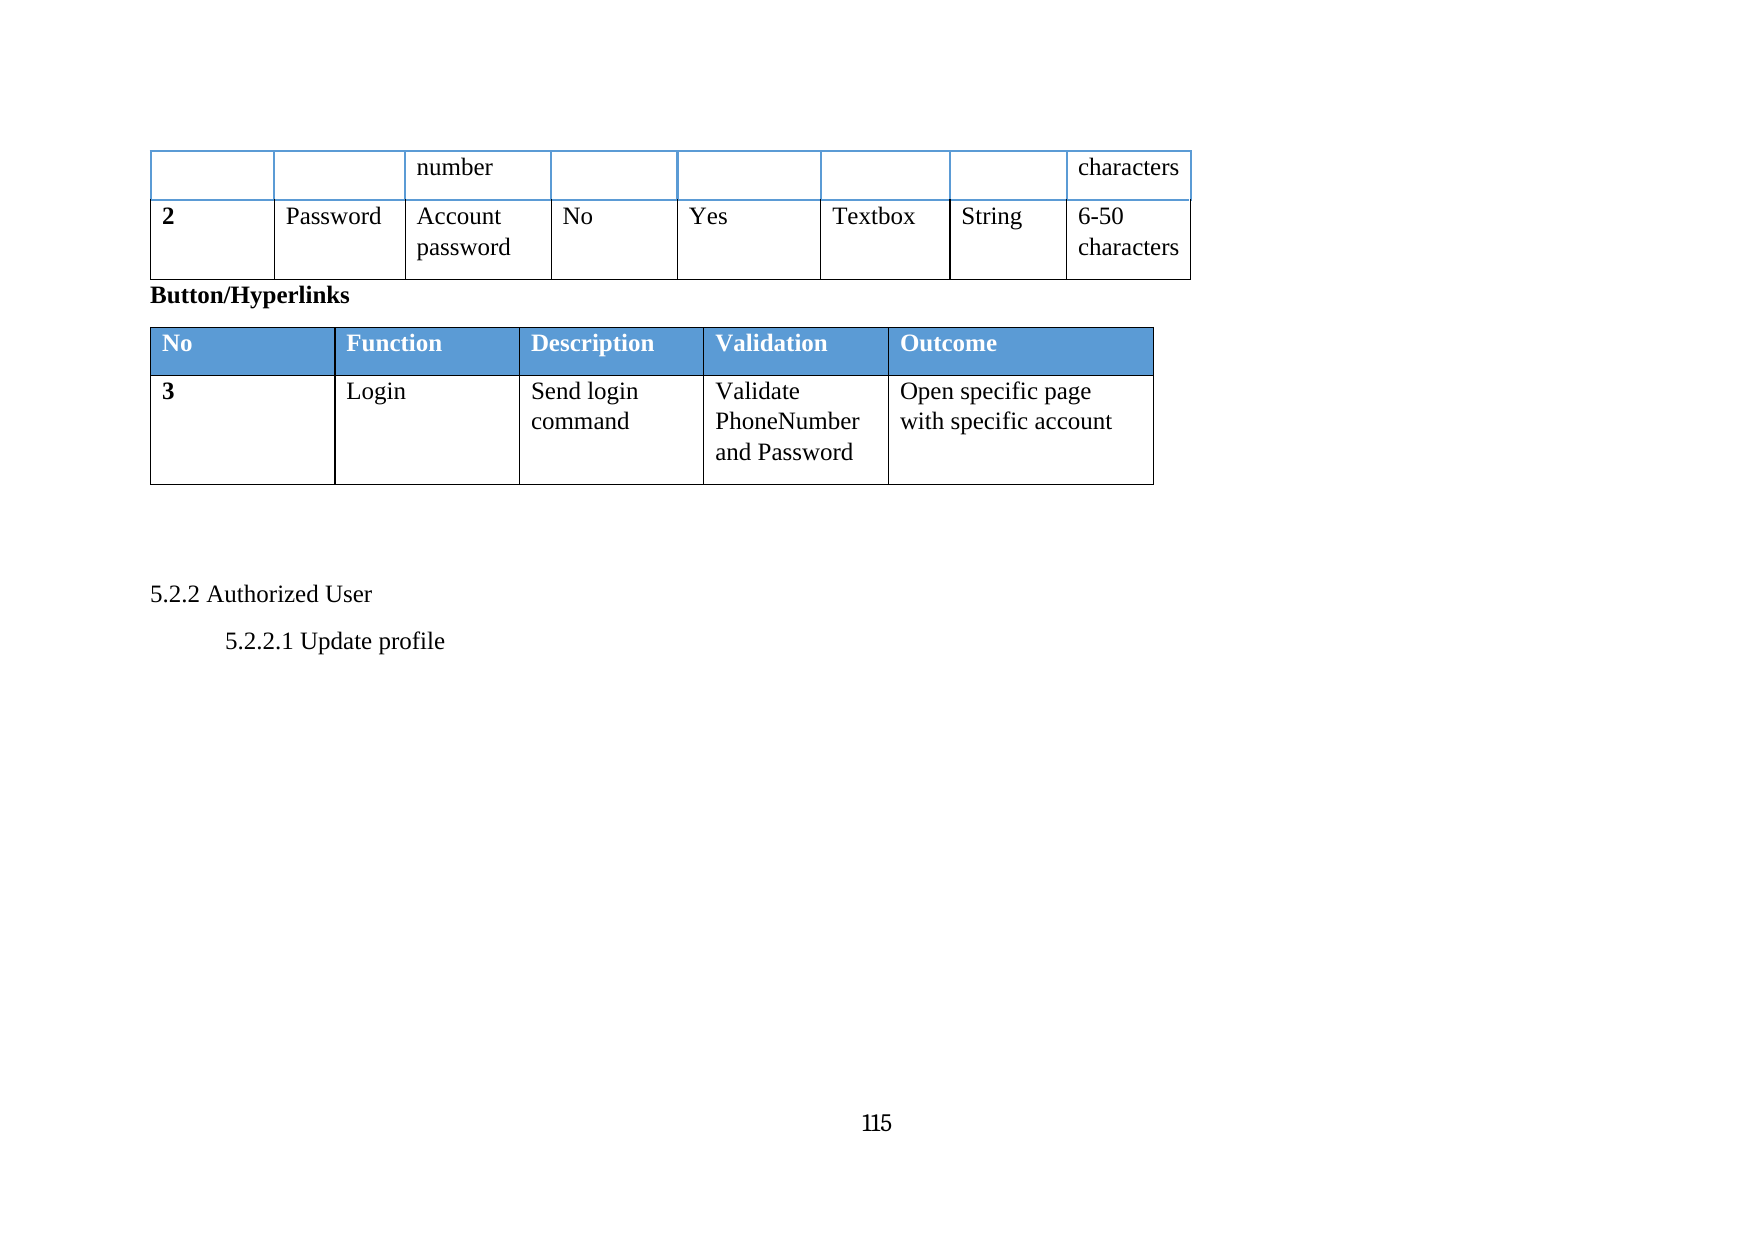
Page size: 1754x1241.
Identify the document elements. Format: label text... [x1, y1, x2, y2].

text 5.2.2 Authorized User [150, 579, 1604, 608]
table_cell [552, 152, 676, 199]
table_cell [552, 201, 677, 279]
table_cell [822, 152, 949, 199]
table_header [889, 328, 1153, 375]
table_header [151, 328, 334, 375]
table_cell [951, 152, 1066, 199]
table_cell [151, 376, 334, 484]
text 5.2.2.1 Update profile [150, 626, 1604, 655]
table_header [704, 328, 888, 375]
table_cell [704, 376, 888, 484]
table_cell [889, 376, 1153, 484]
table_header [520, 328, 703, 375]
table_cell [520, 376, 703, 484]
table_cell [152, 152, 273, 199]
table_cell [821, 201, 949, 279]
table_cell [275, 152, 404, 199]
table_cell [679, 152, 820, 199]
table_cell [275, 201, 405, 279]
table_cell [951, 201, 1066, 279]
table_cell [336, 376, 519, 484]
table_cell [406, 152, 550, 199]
text Button/Hyperlinks [150, 280, 1604, 308]
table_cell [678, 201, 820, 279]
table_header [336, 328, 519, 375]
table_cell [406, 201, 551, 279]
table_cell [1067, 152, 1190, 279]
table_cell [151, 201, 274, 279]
